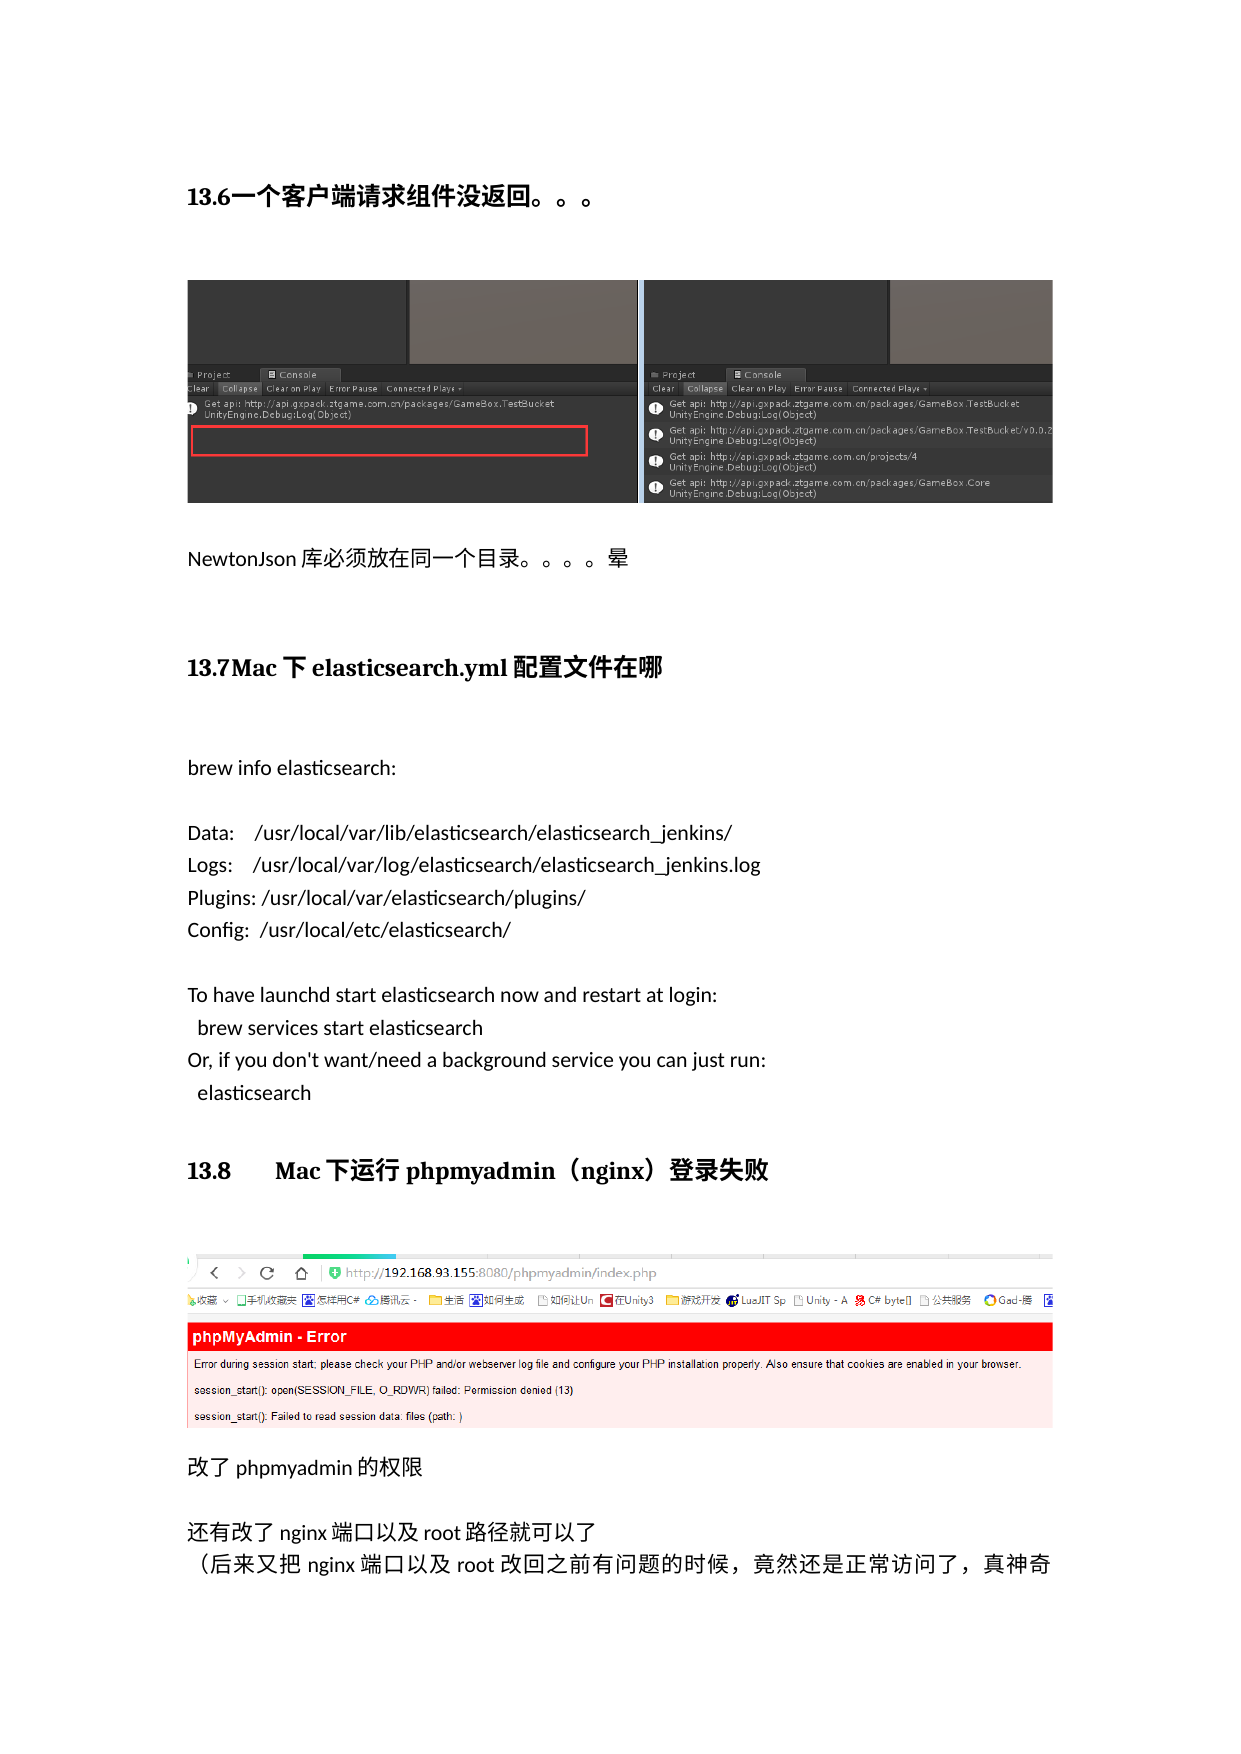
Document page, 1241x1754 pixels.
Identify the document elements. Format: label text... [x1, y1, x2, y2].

text Logs: /usr/local/var/log/elasticsearch/elasticsearch_jenkins.log [187, 849, 1053, 881]
subtitle 一个客户端请求组件没返回。。。 [187, 162, 1053, 227]
text Config: /usr/local/etc/elasticsearch/ [187, 914, 1053, 946]
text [187, 1547, 1053, 1579]
subtitle Mac下运行phpmyadmin（nginx）登录失败 [187, 1136, 1053, 1201]
text To have launchd start elasticsearch now and restart at login: [187, 979, 1053, 1011]
text Or, if you don't want/need a background service you can just run: [187, 1044, 1053, 1076]
text brew services start elasticsearch [187, 1011, 1053, 1044]
text Plugins: /usr/local/var/elasticsearch/plugins/ [187, 881, 1053, 914]
text 还有改了nginx端口以及root路径就可以了 [187, 1514, 1053, 1547]
text brew info elasticsearch: [187, 751, 1053, 784]
text Data: /usr/local/var/lib/elasticsearch/elasticsearch_jenkins/ [187, 816, 1053, 849]
text NewtonJson库必须放在同一个目录。。。。晕 [187, 541, 1053, 573]
text 改了phpmyadmin的权限 [187, 1449, 1053, 1482]
subtitle Mac下elasticsearch.yml配置文件在哪 [187, 633, 1053, 698]
picture [187, 280, 1053, 503]
text elasticsearch [187, 1076, 1053, 1109]
picture [187, 1254, 1053, 1428]
